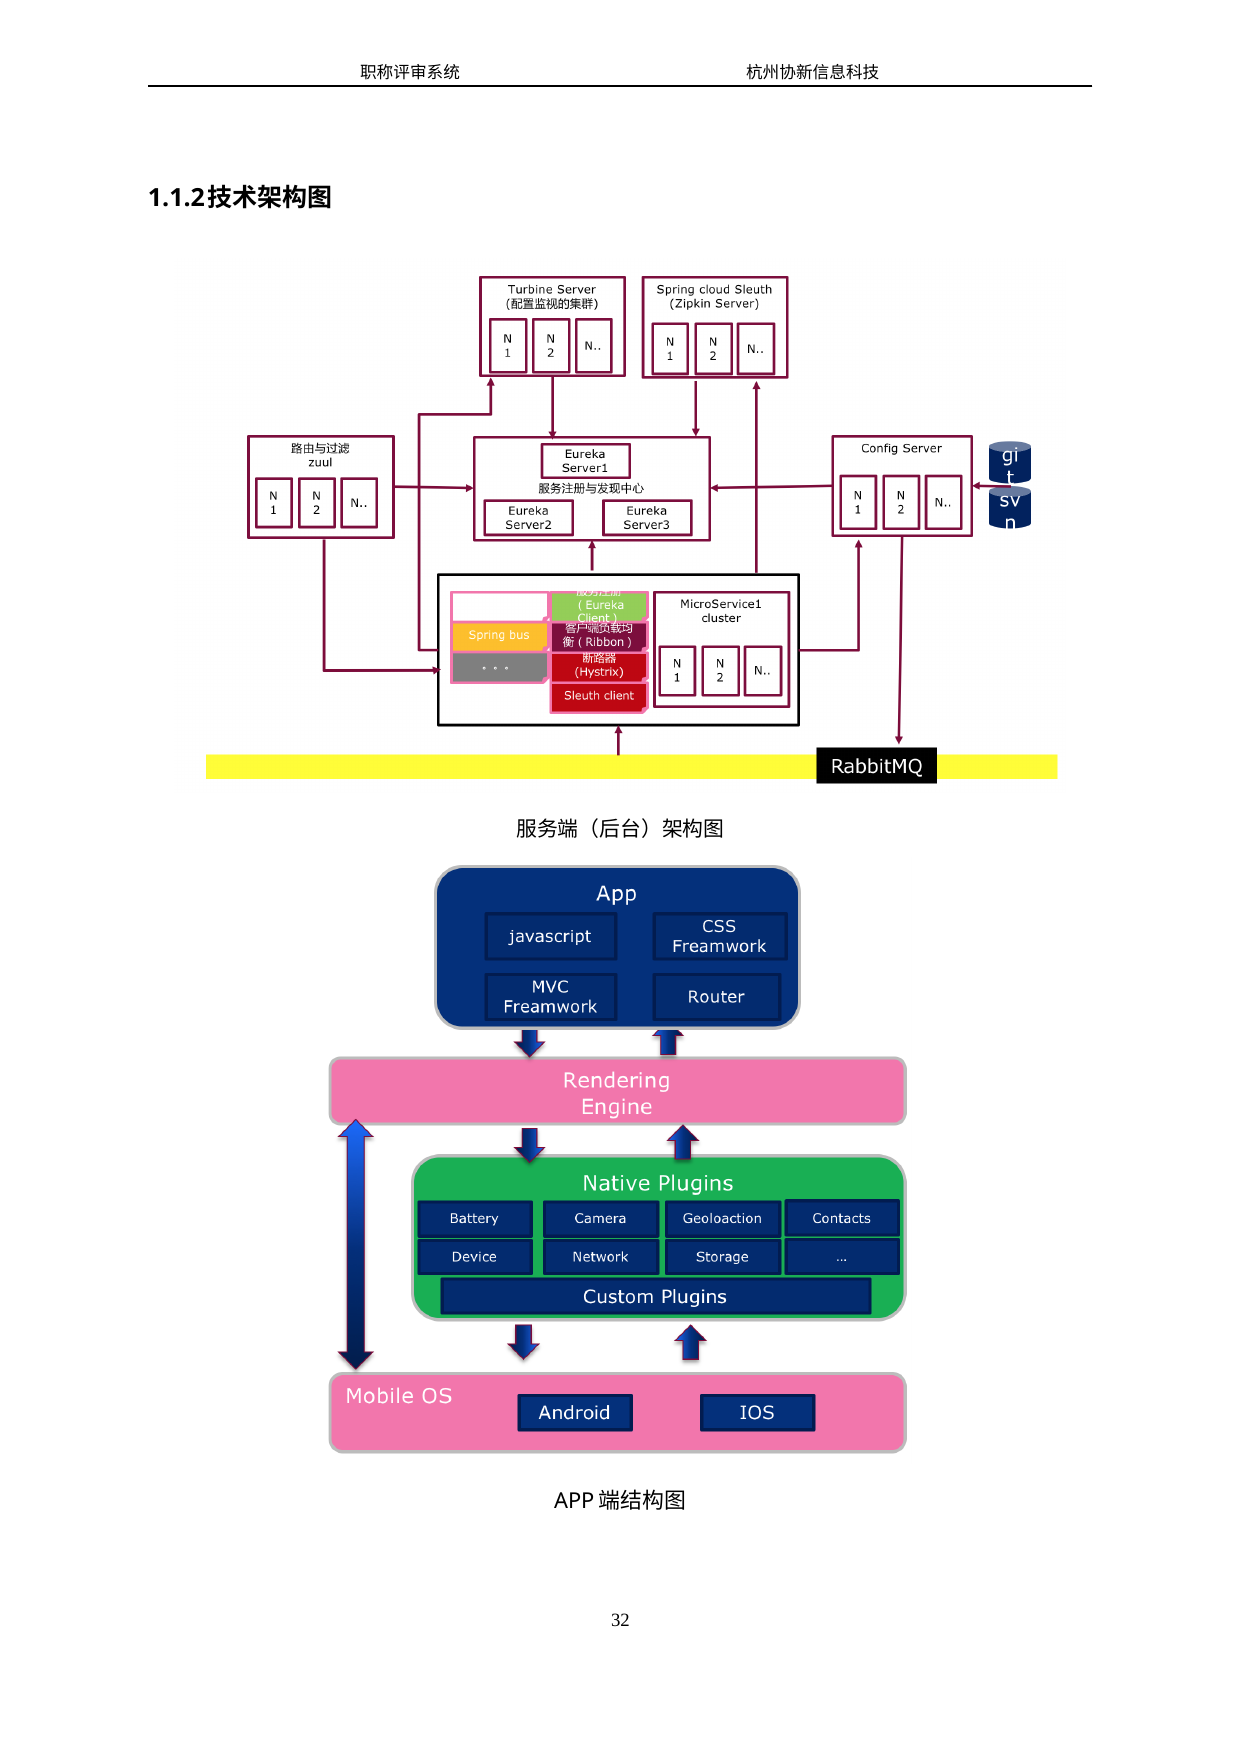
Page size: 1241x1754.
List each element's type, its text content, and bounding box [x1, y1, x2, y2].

text APP端结构图 [148, 1483, 1092, 1515]
picture [328, 857, 912, 1464]
text 服务端（后台）架构图 [148, 812, 1092, 842]
subtitle 技术架构图 [148, 177, 1092, 213]
picture [174, 258, 1066, 793]
